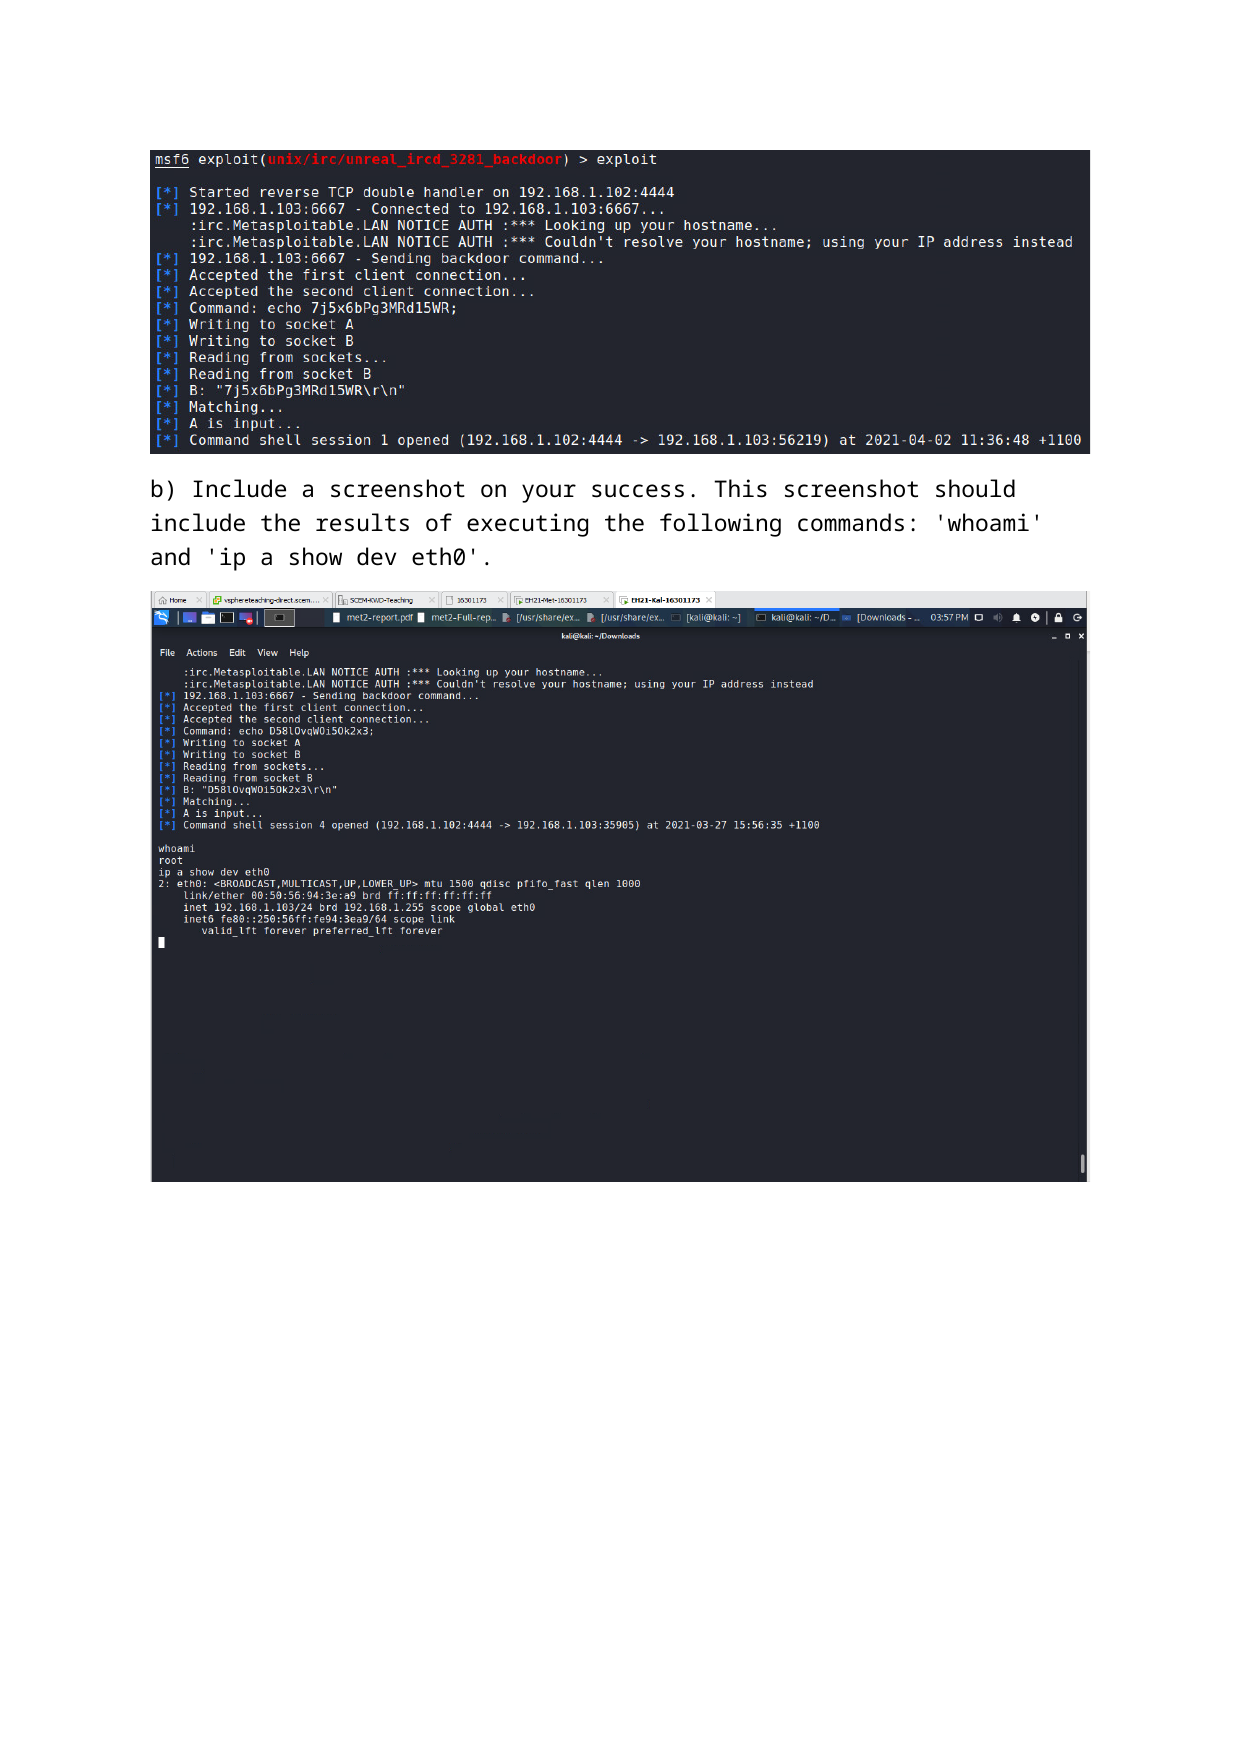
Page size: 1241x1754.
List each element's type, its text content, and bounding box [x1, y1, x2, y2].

picture [150, 591, 1091, 1182]
text b) Include a screenshot on your success. This screenshot should include the results of executing the following commands: 'whoami' and 'ip a show dev eth0'. [150, 473, 1090, 572]
picture [150, 150, 1091, 454]
